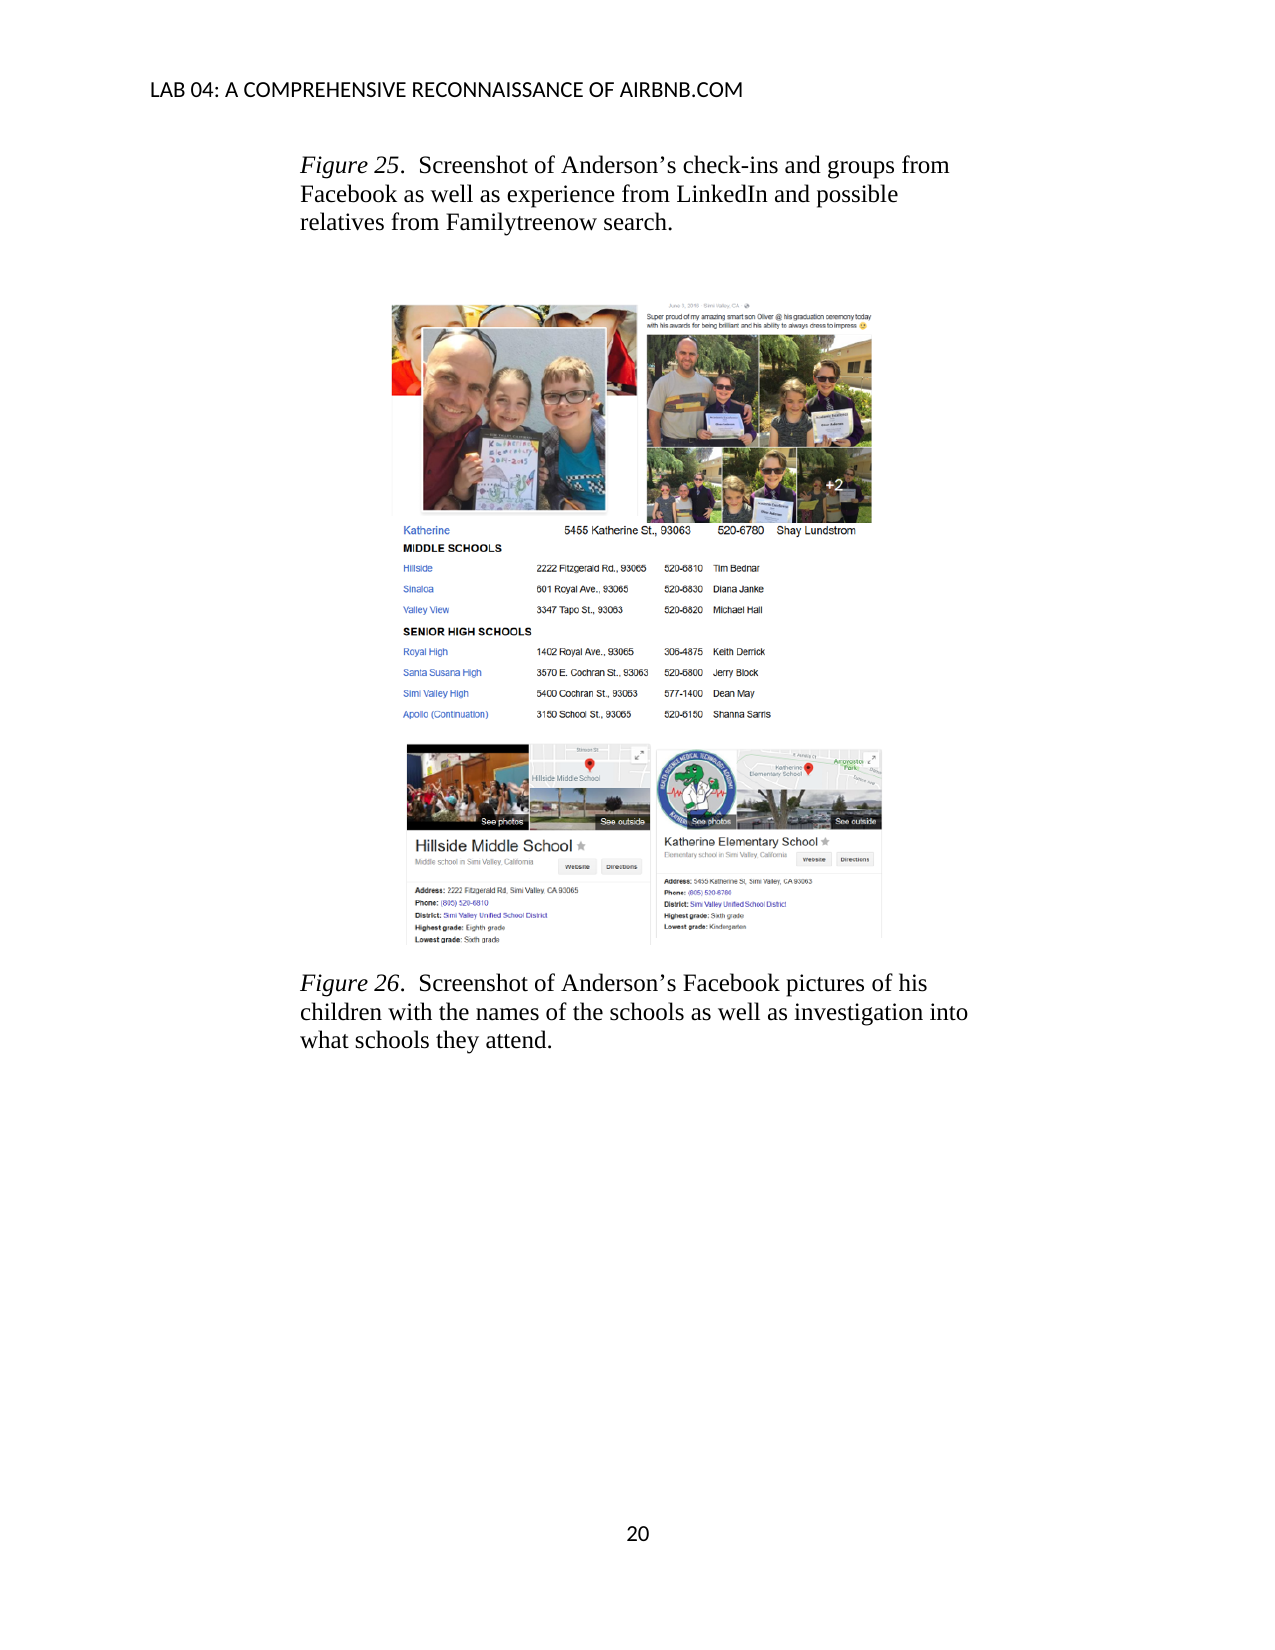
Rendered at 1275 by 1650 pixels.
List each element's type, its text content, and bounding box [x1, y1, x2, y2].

text Figure 25. Screenshot of Anderson’s check-ins and groups from Facebook as well as experience from LinkedIn and possible relatives from Familytreenow search. [300, 150, 975, 236]
picture [386, 300, 889, 949]
text Figure 26. Screenshot of Anderson’s Facebook pictures of his children with the names of the schools as well as investigation into what schools they attend. [300, 968, 975, 1054]
